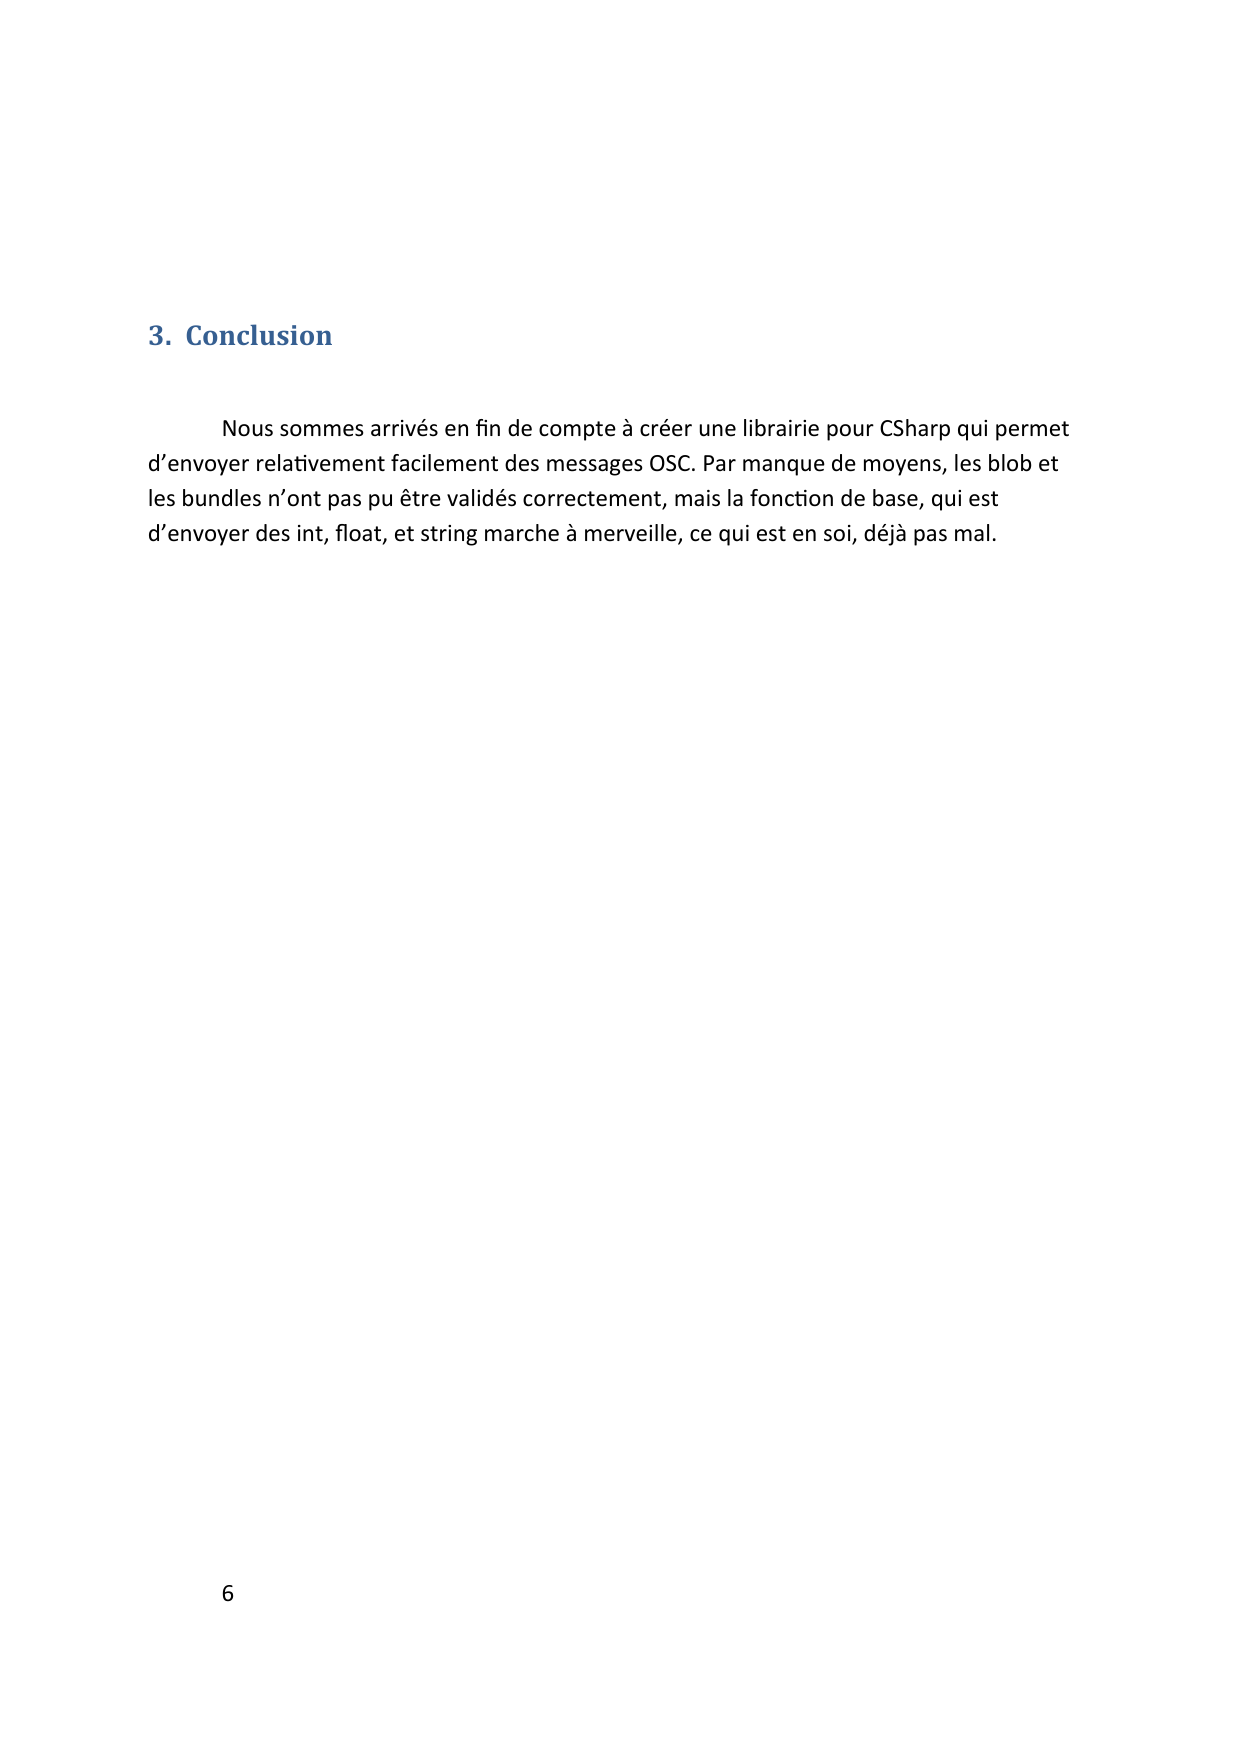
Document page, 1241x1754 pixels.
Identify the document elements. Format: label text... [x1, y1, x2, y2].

text Nous sommes arrivés en fin de compte à créer une librairie pour CSharp qui permet d’envoyer relativement facilement des messages OSC. Par manque de moyens, les blob et les bundles n’ont pas pu être validés correctement, mais la fonction de base, qui est d’envoyer des int, float, et string marche à merveille, ce qui est en soi, déjà pas mal. [148, 412, 1093, 548]
subtitle Conclusion [148, 317, 1093, 351]
